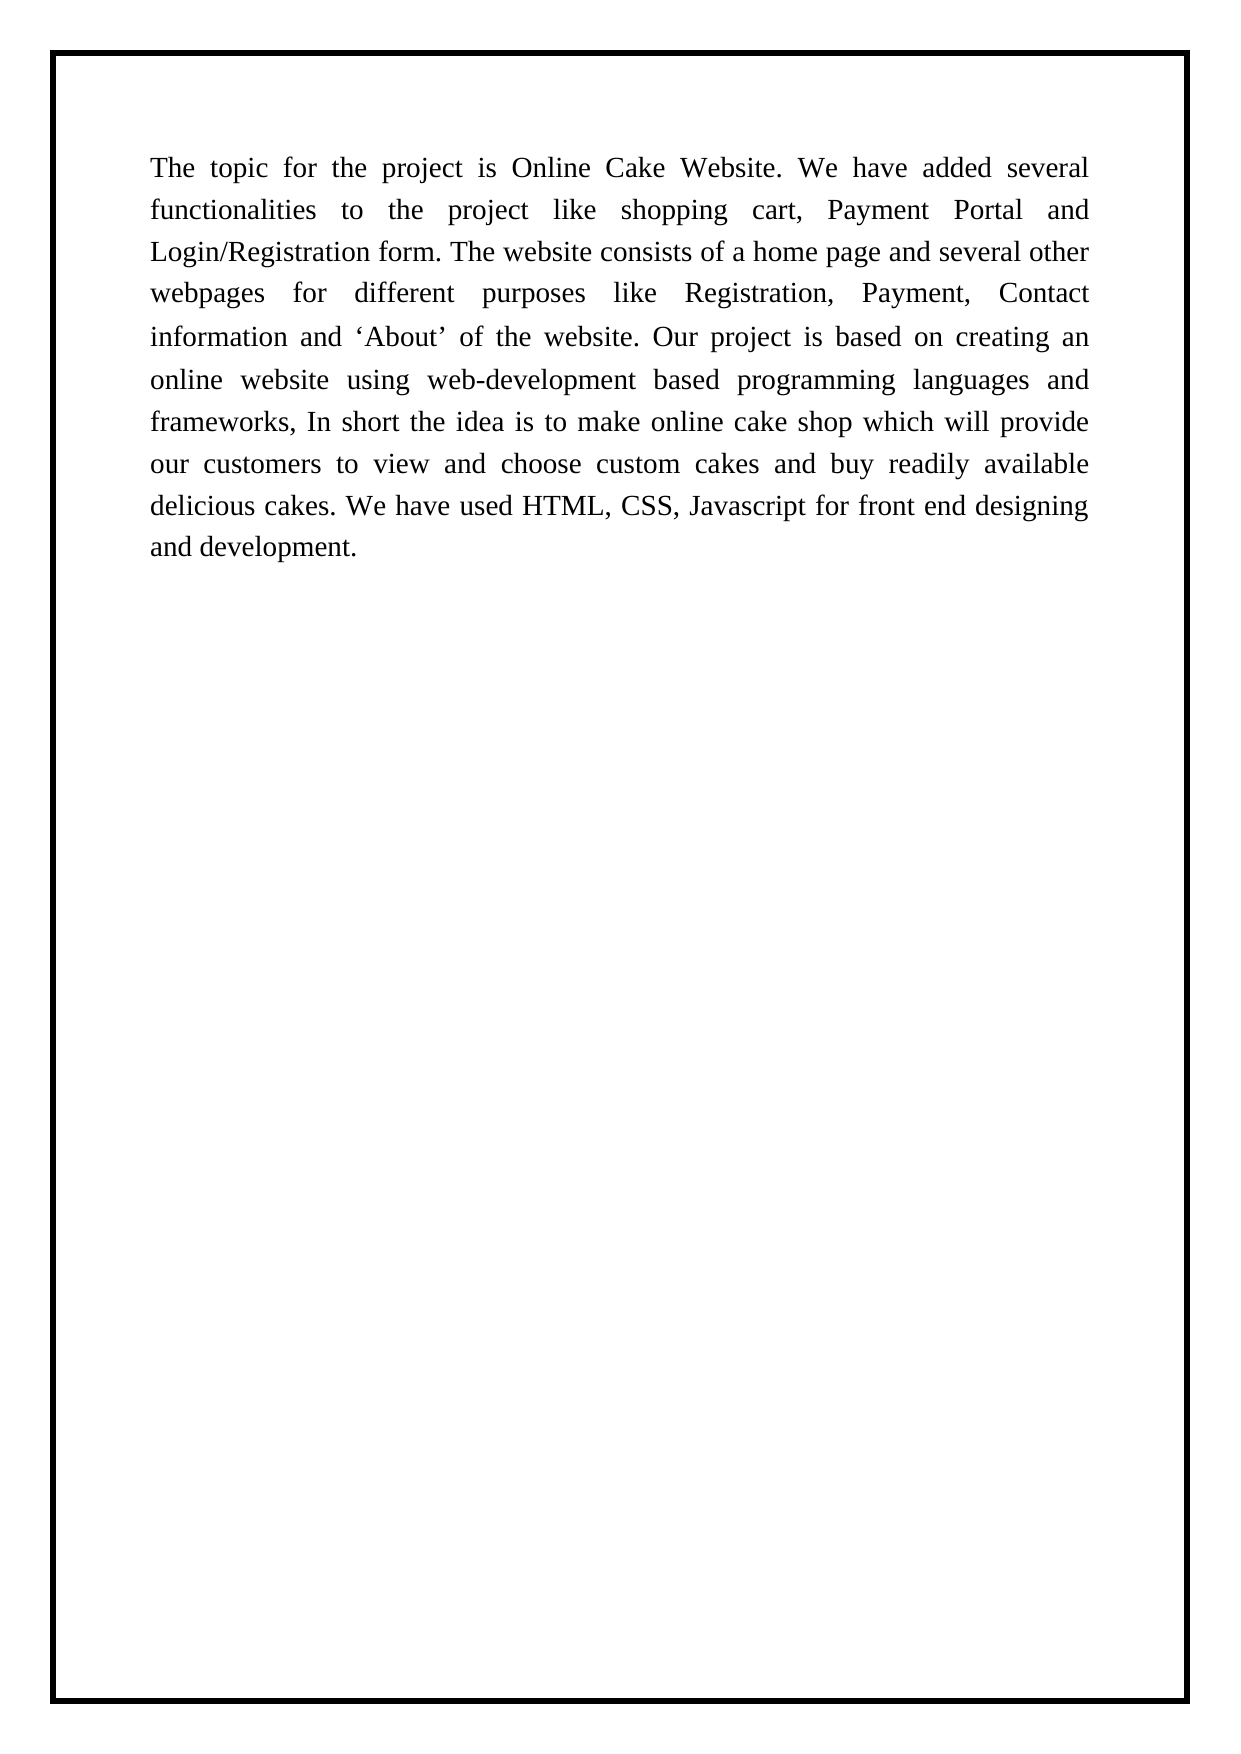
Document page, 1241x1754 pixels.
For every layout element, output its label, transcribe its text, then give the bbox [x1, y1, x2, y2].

text The topic for the project is Online Cake Website. We have added several functionalities to the project like shopping cart, Payment Portal and Login/Registration form. The website consists of a home page and several other webpages for different purposes like Registration, Payment, Contact information and ‘About’ of the website. Our project is based on creating an online website using web-development based programming languages and frameworks, In short the idea is to make online cake shop which will provide our customers to view and choose custom cakes and buy readily available delicious cakes. We have used HTML, CSS, Javascript for front end designing and development. [150, 150, 1090, 563]
